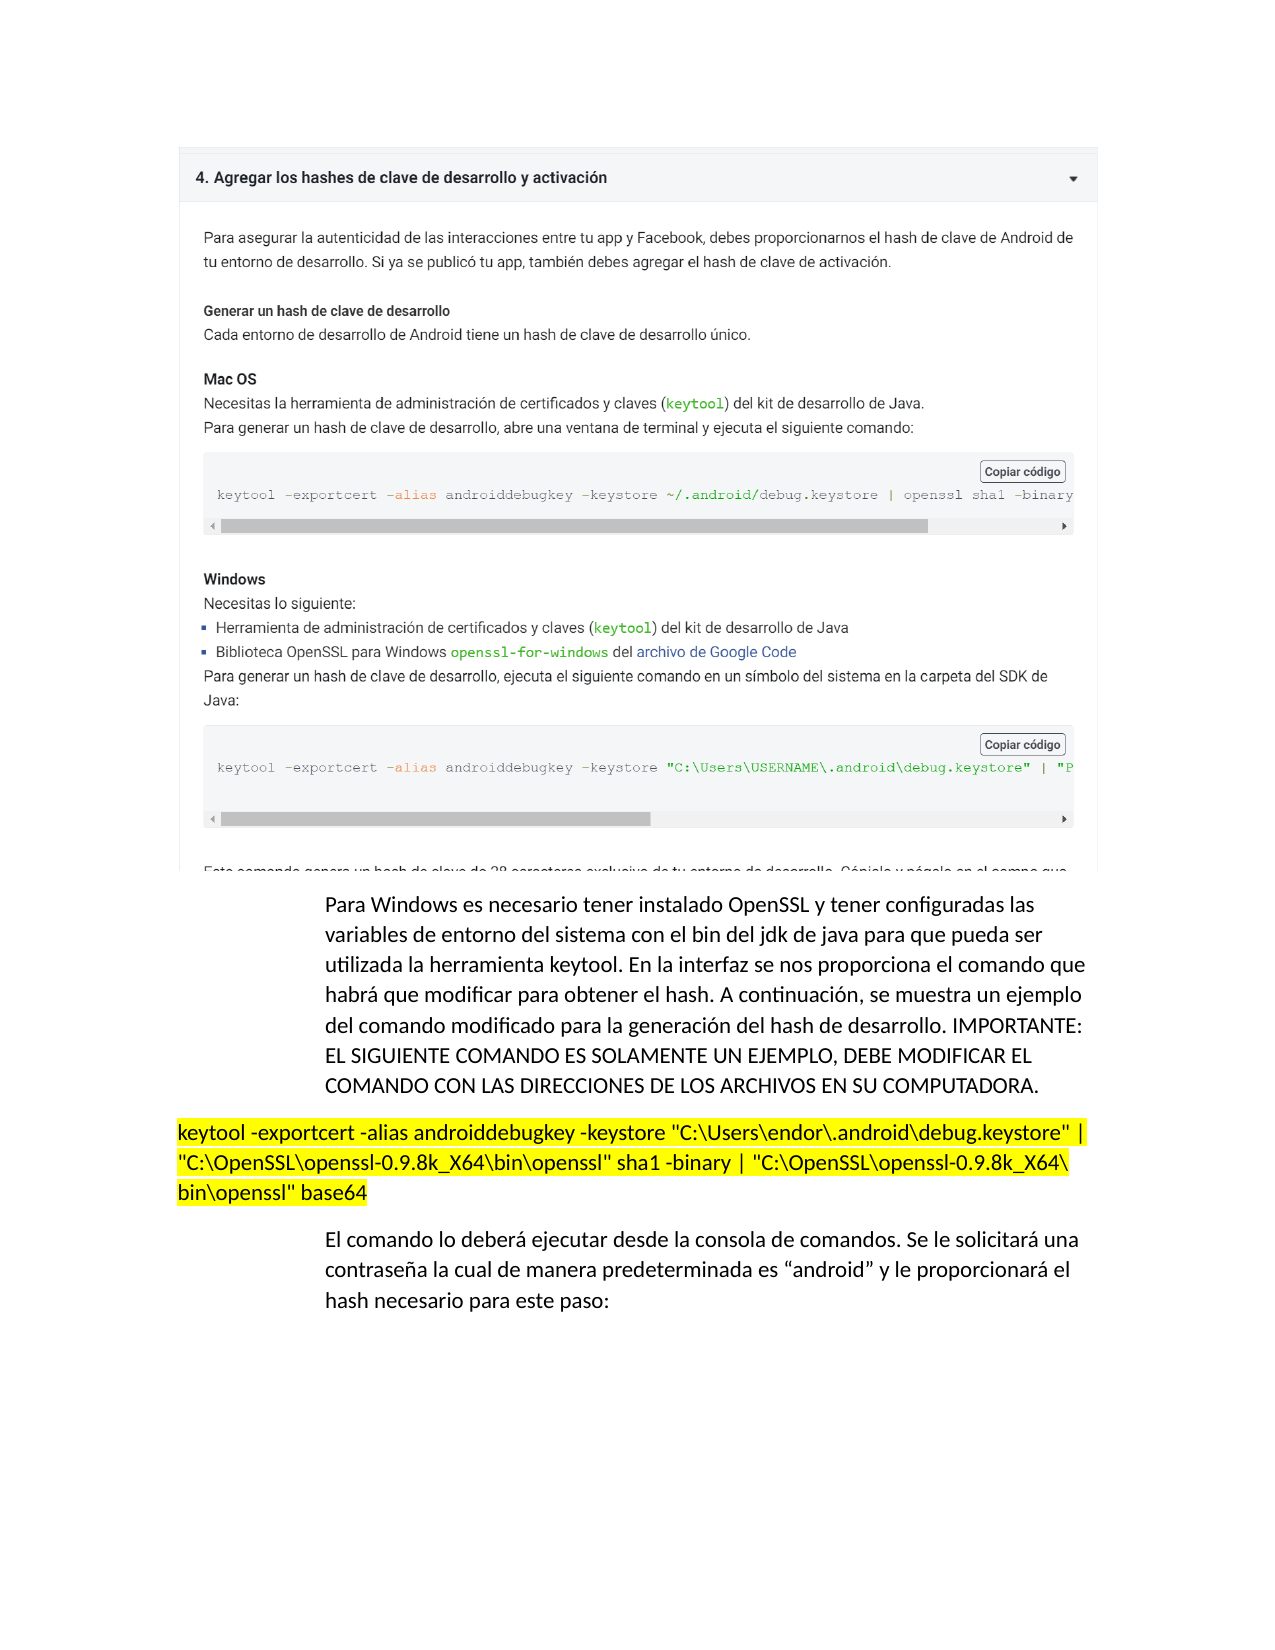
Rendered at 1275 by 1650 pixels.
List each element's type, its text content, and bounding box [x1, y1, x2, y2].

text El comando lo deberá ejecutar desde la consola de comandos. Se le solicitará una contraseña la cual de manera predeterminada es “android” y le proporcionará el hash necesario para este paso: [325, 1225, 1098, 1314]
text Para Windows es necesario tener instalado OpenSSL y tener configuradas las variables de entorno del sistema con el bin del jdk de java para que pueda ser utilizada la herramienta keytool. En la interfaz se nos proporciona el comando que habrá que modificar para obtener el hash. A continuación, se muestra un ejemplo del comando modificado para la generación del hash de desarrollo. IMPORTANTE: EL SIGUIENTE COMANDO ES SOLAMENTE UN EJEMPLO, DEBE MODIFICAR EL COMANDO CON LAS DIRECCIONES DE LOS ARCHIVOS EN SU COMPUTADORA. [325, 890, 1098, 1099]
picture [177, 147, 1098, 871]
text keytool -exportcert -alias androiddebugkey -keystore "C:\Users\endor\.android\debug.keystore" | "C:\OpenSSL\openssl-0.9.8k_X64\bin\openssl" sha1 -binary | "C:\OpenSSL\openssl-0.9.8k_X64\bin\openssl" base64 [177, 1118, 1098, 1206]
